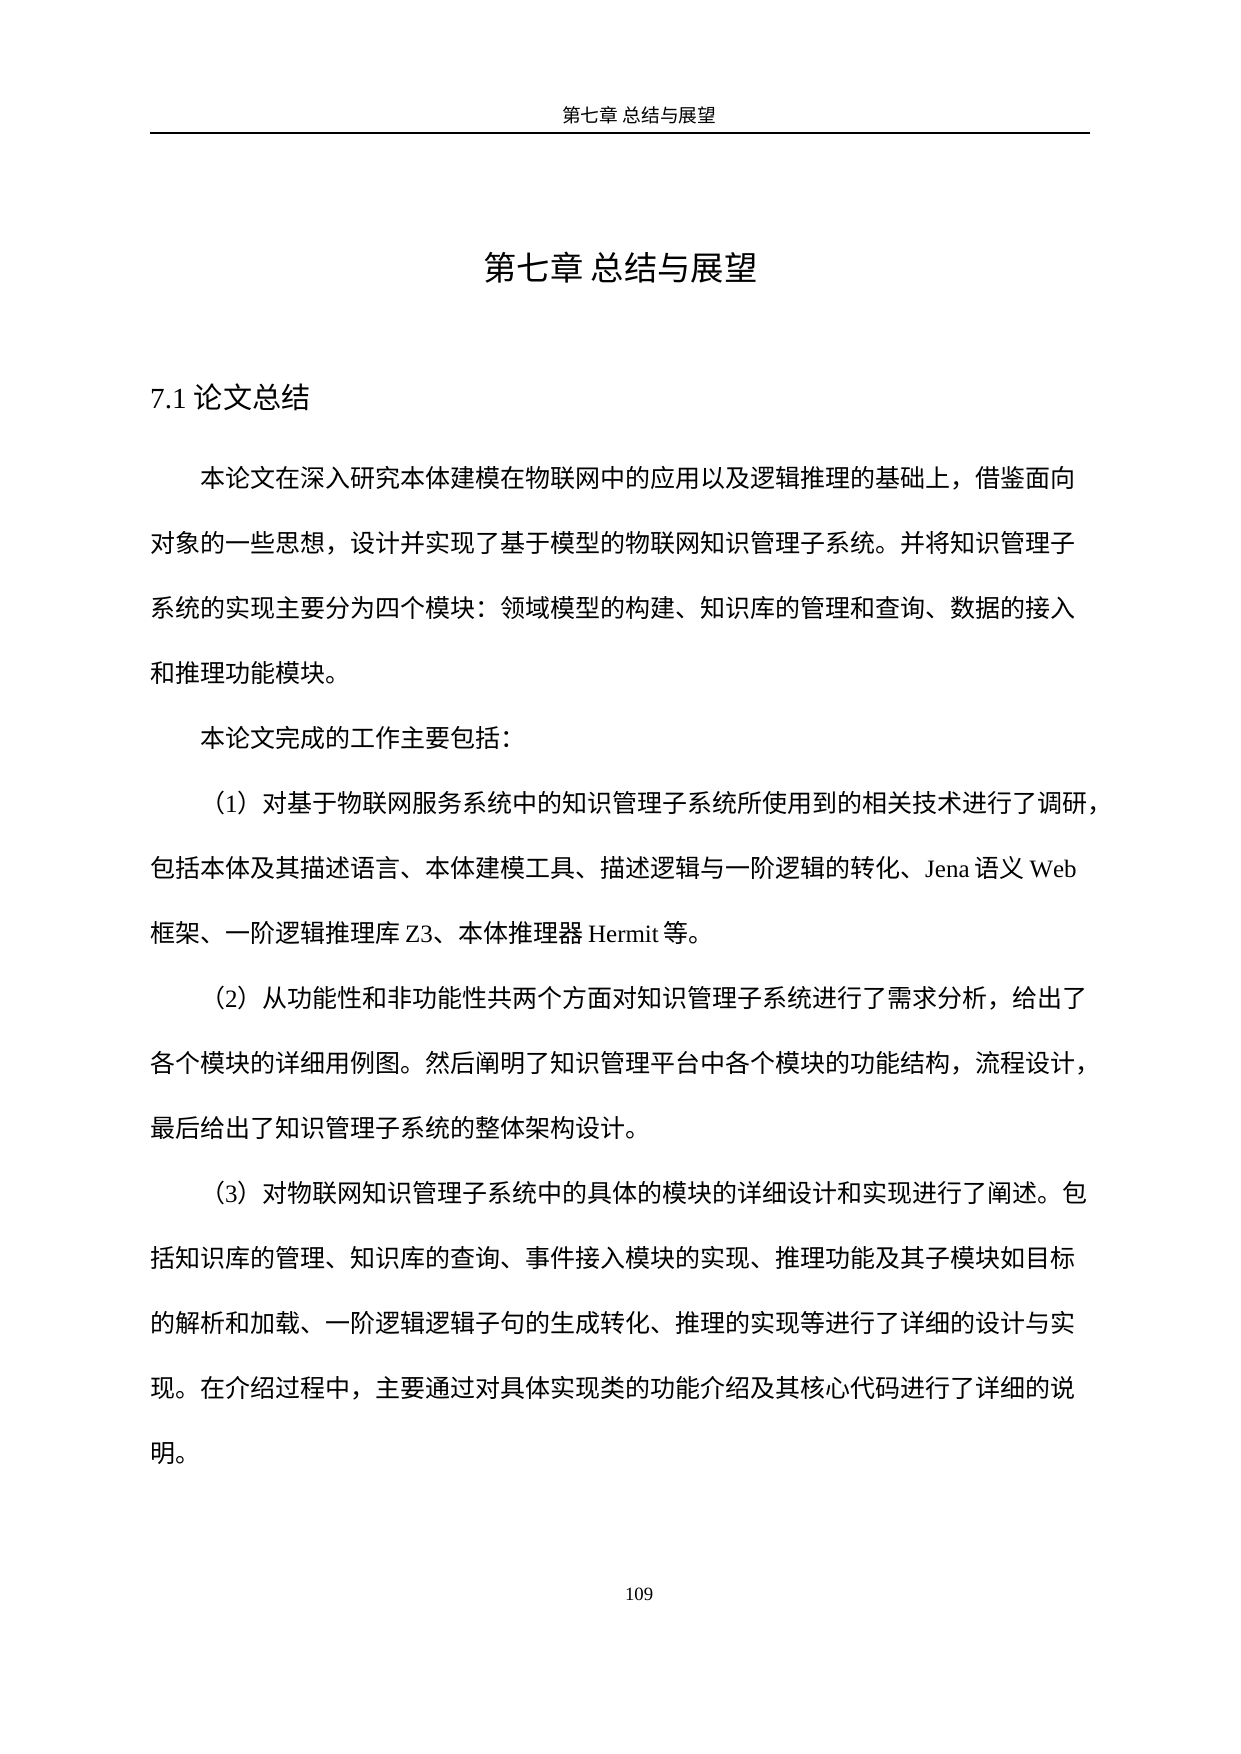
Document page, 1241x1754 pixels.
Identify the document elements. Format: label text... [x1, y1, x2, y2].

text （2）从功能性和非功能性共两个方面对知识管理子系统进行了需求分析，给出了各个模块的详细用例图。然后阐明了知识管理平台中各个模块的功能结构，流程设计，最后给出了知识管理子系统的整体架构设计。 [150, 964, 1090, 1159]
text （3）对物联网知识管理子系统中的具体的模块的详细设计和实现进行了阐述。包括知识库的管理、知识库的查询、事件接入模块的实现、推理功能及其子模块如目标的解析和加载、一阶逻辑逻辑子句的生成转化、推理的实现等进行了详细的设计与实现。在介绍过程中，主要通过对具体实现类的功能介绍及其核心代码进行了详细的说明。 [150, 1159, 1090, 1484]
text 本论文在深入研究本体建模在物联网中的应用以及逻辑推理的基础上，借鉴面向对象的一些思想，设计并实现了基于模型的物联网知识管理子系统。并将知识管理子系统的实现主要分为四个模块：领域模型的构建、知识库的管理和查询、数据的接入和推理功能模块。 [150, 444, 1090, 704]
subtitle 第七章 总结与展望 [150, 233, 1090, 298]
text （1）对基于物联网服务系统中的知识管理子系统所使用到的相关技术进行了调研，包括本体及其描述语言、本体建模工具、描述逻辑与一阶逻辑的转化、Jena语义Web框架、一阶逻辑推理库Z3、本体推理器Hermit等。 [150, 769, 1090, 964]
subtitle 7.1 论文总结 [150, 363, 1090, 428]
text 本论文完成的工作主要包括： [150, 704, 1090, 769]
